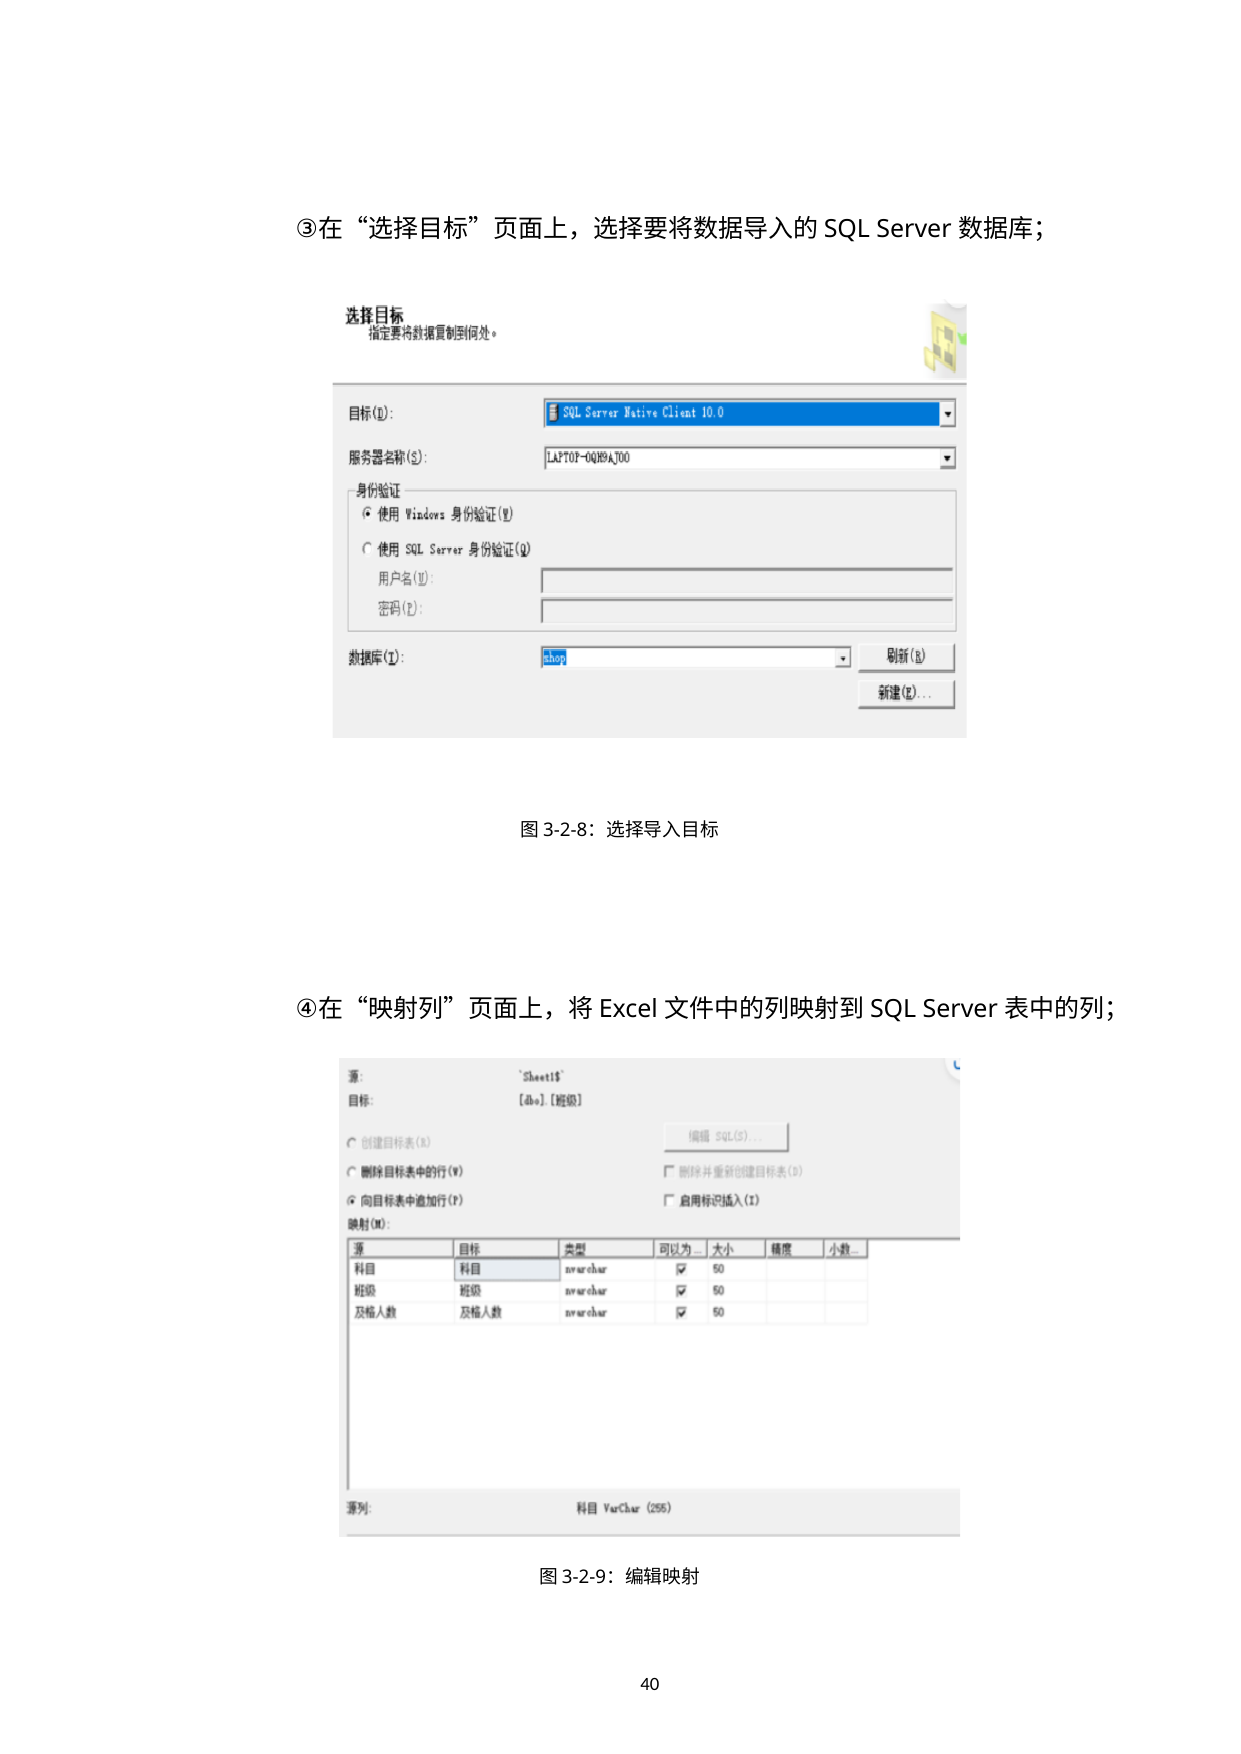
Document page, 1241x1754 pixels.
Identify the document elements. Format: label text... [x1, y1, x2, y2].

picture [332, 299, 967, 738]
list ③在“选择目标”页面上，选择要将数据导入的 SQL Server 数据库； [295, 194, 1122, 259]
picture [339, 1058, 961, 1537]
list ④在“映射列”页面上，将 Excel 文件中的列映射到 SQL Server 表中的列； [295, 974, 1122, 1039]
list 图3-2-8：选择导入目标 [295, 812, 1122, 844]
